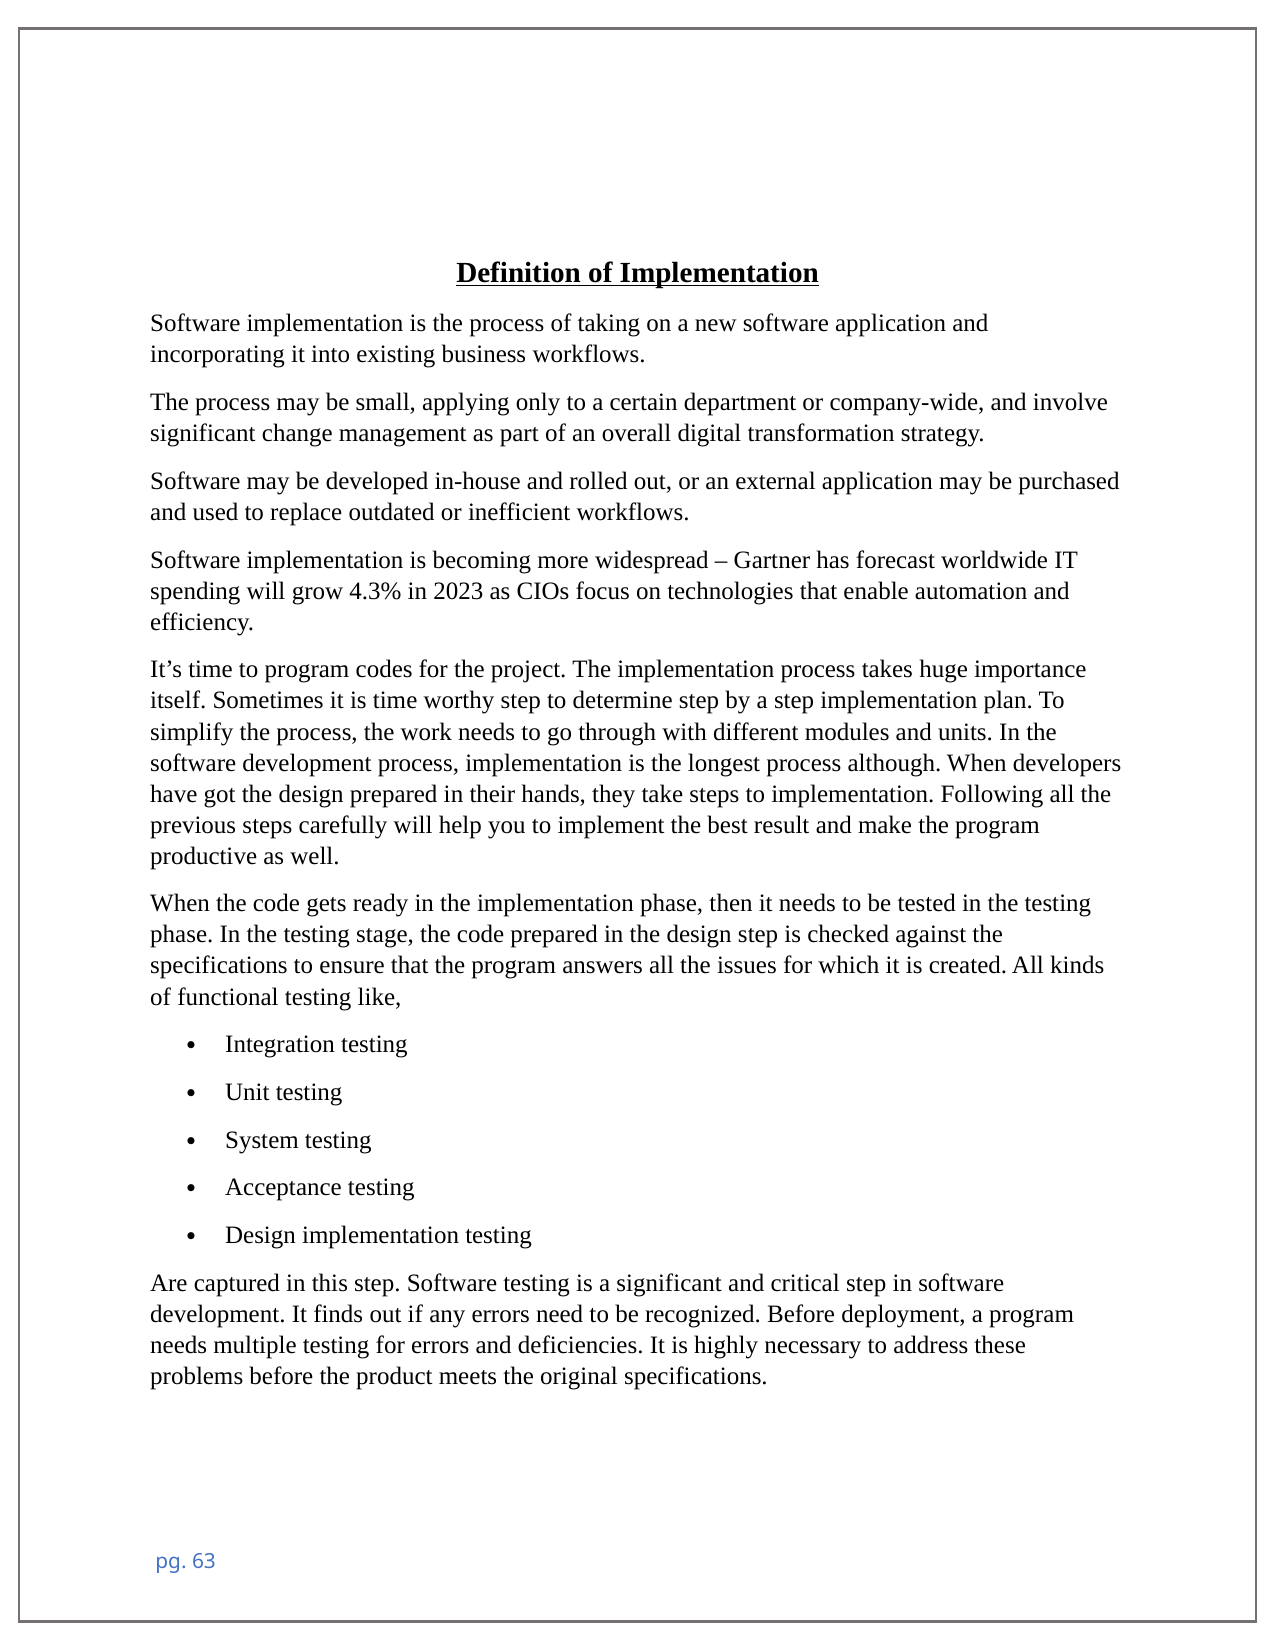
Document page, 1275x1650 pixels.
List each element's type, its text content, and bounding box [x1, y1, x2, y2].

list Unit testing [187, 1077, 1125, 1106]
list Integration testing [187, 1029, 1125, 1058]
list Design implementation testing [187, 1220, 1125, 1249]
text Definition of Implementation [150, 256, 1125, 289]
text Software may be developed in-house and rolled out, or an external application may be purchased and used to replace outdated or inefficient workflows. [150, 466, 1125, 526]
text The process may be small, applying only to a certain department or company-wide, and involve significant change management as part of an overall digital transformation strategy. [150, 387, 1125, 447]
list Acceptance testing [187, 1172, 1125, 1201]
text Are captured in this step. Software testing is a significant and critical step in software development. It finds out if any errors need to be recognized. Before deployment, a program needs multiple testing for errors and deficiencies. It is highly necessary to address these problems before the product meets the original specifications. [150, 1268, 1125, 1390]
list System testing [187, 1125, 1125, 1153]
text When the code gets ready in the implementation phase, then it needs to be tested in the testing phase. In the testing stage, the code prepared in the design step is checked against the specifications to ensure that the program answers all the issues for which it is created. All kinds of functional testing like, [150, 888, 1125, 1010]
text It’s time to program codes for the project. The implementation process takes huge importance itself. Sometimes it is time worthy step to determine step by a step implementation plan. To simplify the process, the work needs to go through with different modules and units. In the software development process, implementation is the longest process although. When developers have got the design prepared in their hands, they take steps to implementation. Following all the previous steps carefully will help you to implement the best result and make the program productive as well. [150, 654, 1125, 869]
text Software implementation is becoming more widespread – Gartner has forecast worldwide IT spending will grow 4.3% in 2023 as CIOs focus on technologies that enable automation and efficiency. [150, 545, 1125, 636]
text Software implementation is the process of taking on a new software application and incorporating it into existing business workflows. [150, 308, 1125, 368]
